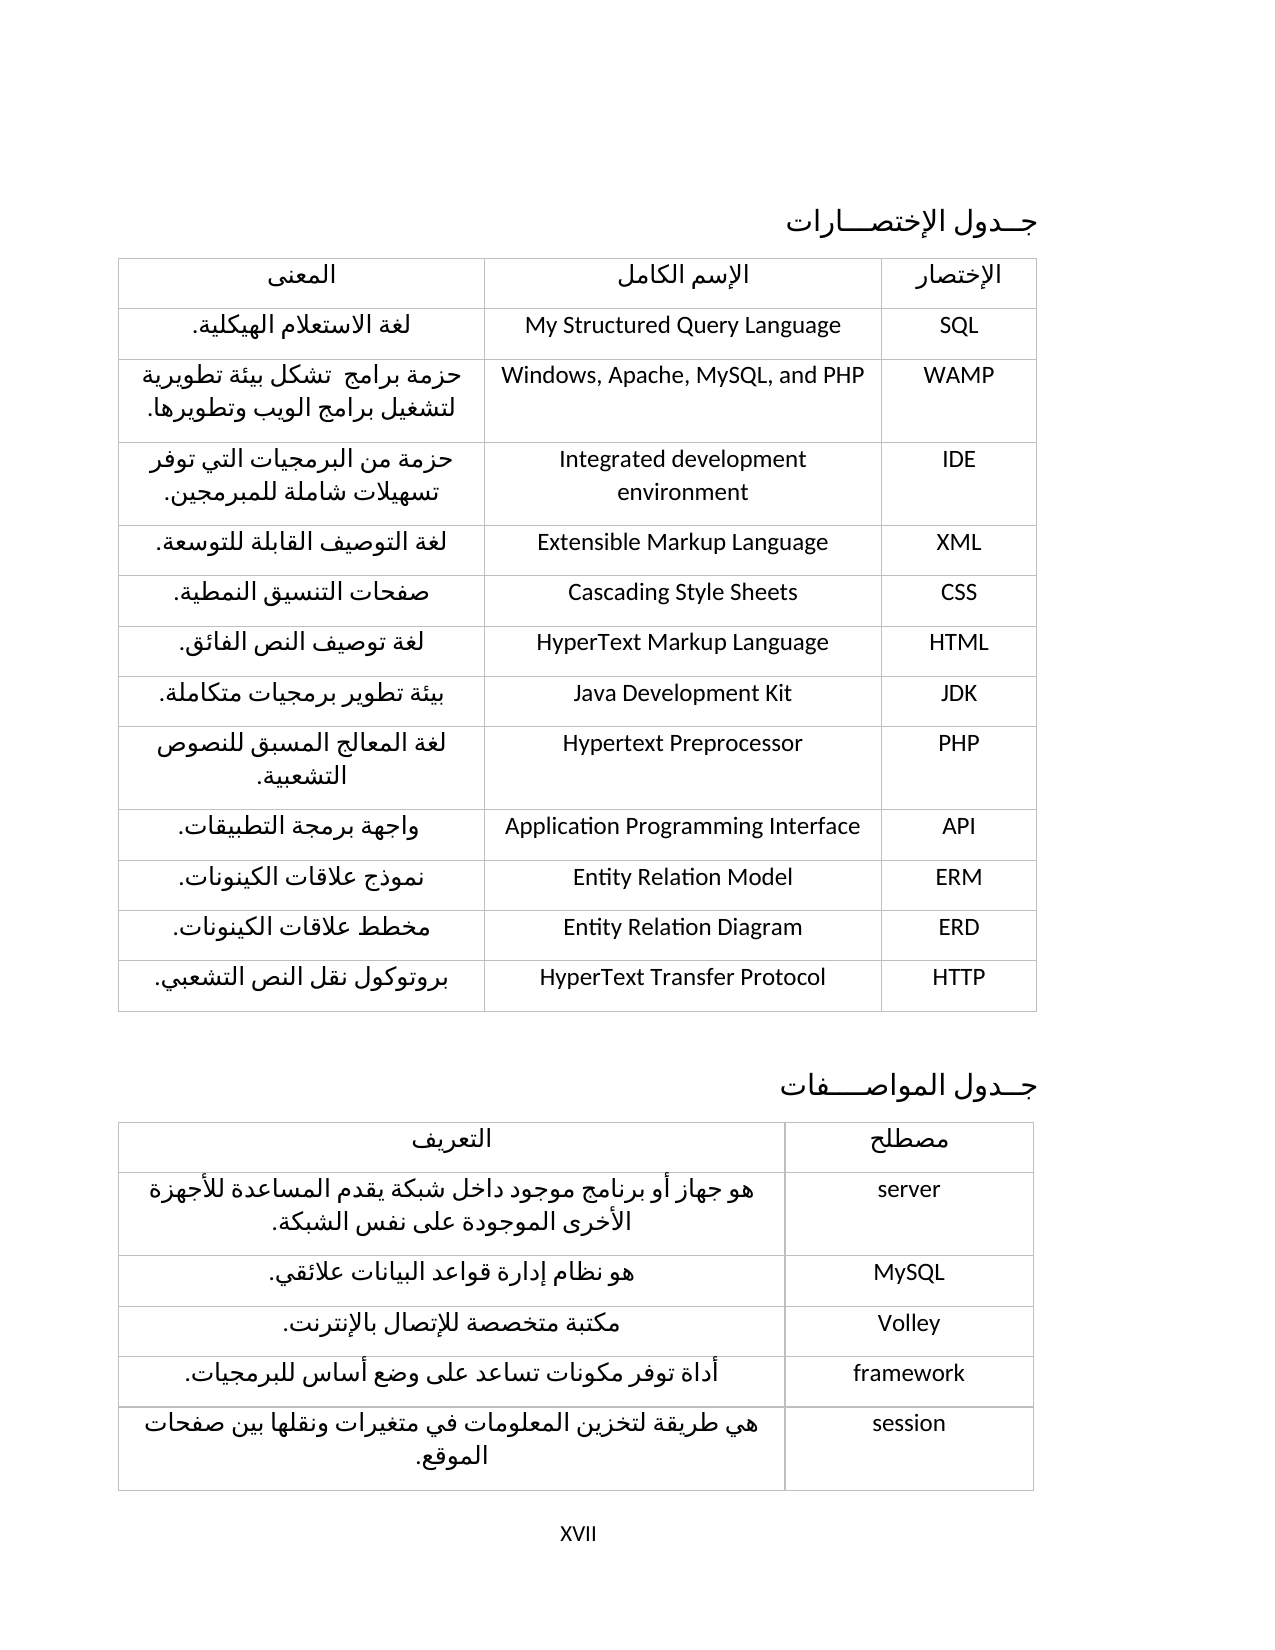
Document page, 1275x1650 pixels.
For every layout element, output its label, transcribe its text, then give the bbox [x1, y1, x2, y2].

table_cell ERD [882, 911, 1036, 960]
table_cell SQL [882, 309, 1036, 358]
table_cell ERM [882, 861, 1036, 910]
table_cell واجهة برمجة التطبيقات. [119, 810, 484, 860]
table_cell XML [882, 526, 1036, 575]
table_cell Entity Relation Model [485, 861, 881, 910]
table_cell HyperText Markup Language [485, 627, 881, 676]
table_cell JDK [882, 677, 1036, 726]
table_cell HTML [882, 627, 1036, 676]
table_cell بيئة تطوير برمجيات متكاملة. [119, 677, 484, 726]
text جــدول المواصــــفات [118, 1067, 1039, 1102]
table_cell HyperText Transfer Protocol [485, 961, 881, 1011]
table_cell هو جهاز أو برنامج موجود داخل شبكة يقدم المساعدة للأجهزة الأخرى الموجودة على نفس الشبكة. [119, 1173, 784, 1255]
table_cell CSS [882, 576, 1036, 626]
table_cell MySQL [786, 1256, 1033, 1306]
table_cell صفحات التنسيق النمطية. [119, 576, 484, 626]
table_cell WAMP [882, 360, 1036, 442]
table_cell مكتبة متخصصة للإتصال بالإنترنت. [119, 1307, 784, 1356]
table_cell My Structured Query Language [485, 309, 881, 358]
table_cell نموذج علاقات الكينونات. [119, 861, 484, 910]
table_cell بروتوكول نقل النص التشعبي. [119, 961, 484, 1011]
table_cell Integrated development environment [485, 443, 881, 525]
table_cell Application Programming Interface [485, 810, 881, 860]
table_cell Java Development Kit [485, 677, 881, 726]
table_cell Volley [786, 1307, 1033, 1356]
text جــدول الإختصـــارات [118, 203, 1039, 238]
table_cell Cascading Style Sheets [485, 576, 881, 626]
table_cell لغة التوصيف القابلة للتوسعة. [119, 526, 484, 575]
table_header مصطلح [786, 1123, 1033, 1172]
table_cell PHP [882, 727, 1036, 809]
table_cell Windows, Apache, MySQL, and PHP [485, 360, 881, 442]
table_header المعنى [119, 259, 484, 308]
table_cell .لغة توصيف النص الفائق [119, 627, 484, 676]
table_header الإختصار [882, 259, 1036, 308]
table_cell هي طريقة لتخزين المعلومات في متغيرات ونقلها بين صفحات الموقع. [119, 1408, 784, 1489]
table_cell حزمة برامج تشكل بيئة تطويرية لتشغيل برامج الويب وتطويرها. [119, 360, 484, 442]
table_header التعريف [119, 1123, 784, 1172]
table_cell API [882, 810, 1036, 860]
table_cell أداة توفر مكونات تساعد على وضع أساس للبرمجيات. [119, 1357, 784, 1406]
table_cell server [786, 1173, 1033, 1255]
table_cell HTTP [882, 961, 1036, 1011]
table_cell Entity Relation Diagram [485, 911, 881, 960]
table_cell مخطط علاقات الكينونات. [119, 911, 484, 960]
table_cell لغة المعالج المسبق للنصوص التشعبية. [119, 727, 484, 809]
table_cell session [786, 1408, 1033, 1489]
table_cell حزمة من البرمجيات التي توفر تسهيلات شاملة للمبرمجين. [119, 443, 484, 525]
table_cell Hypertext Preprocessor [485, 727, 881, 809]
table_cell لغة الاستعلام الهيكلية. [119, 309, 484, 358]
table_cell framework [786, 1357, 1033, 1406]
table_cell IDE [882, 443, 1036, 525]
table_header الإسم الكامل [485, 259, 881, 308]
table_cell هو نظام إدارة قواعد البيانات علائقي. [119, 1256, 784, 1306]
table_cell Extensible Markup Language [485, 526, 881, 575]
